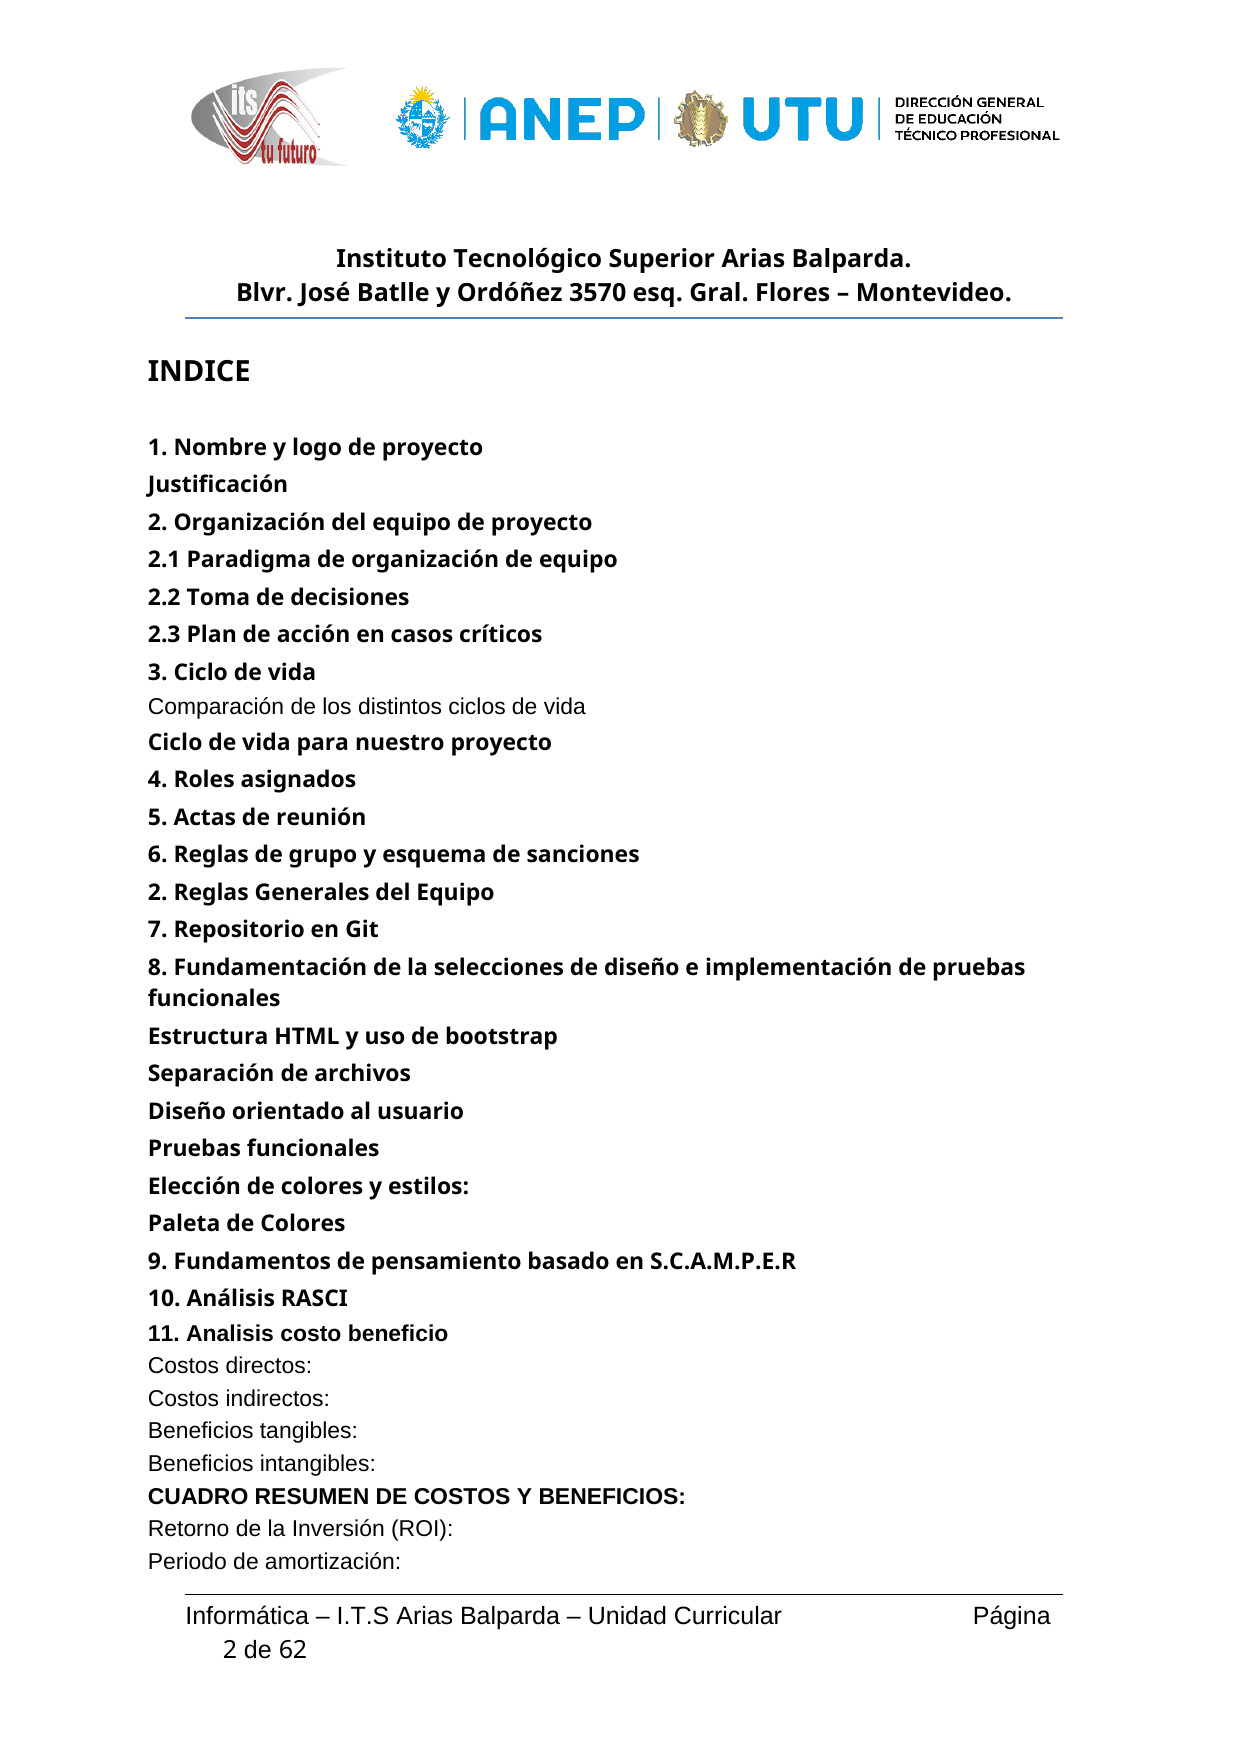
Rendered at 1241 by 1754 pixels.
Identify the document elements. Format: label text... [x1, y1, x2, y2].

title Blvr. José Batlle y Ordóñez 3570 esq. Gral. Flores – Montevideo. [185, 275, 1063, 317]
text INDICE [148, 351, 1063, 390]
picture [185, 30, 1137, 202]
text Instituto Tecnológico Superior Arias Balparda. [185, 241, 1063, 275]
